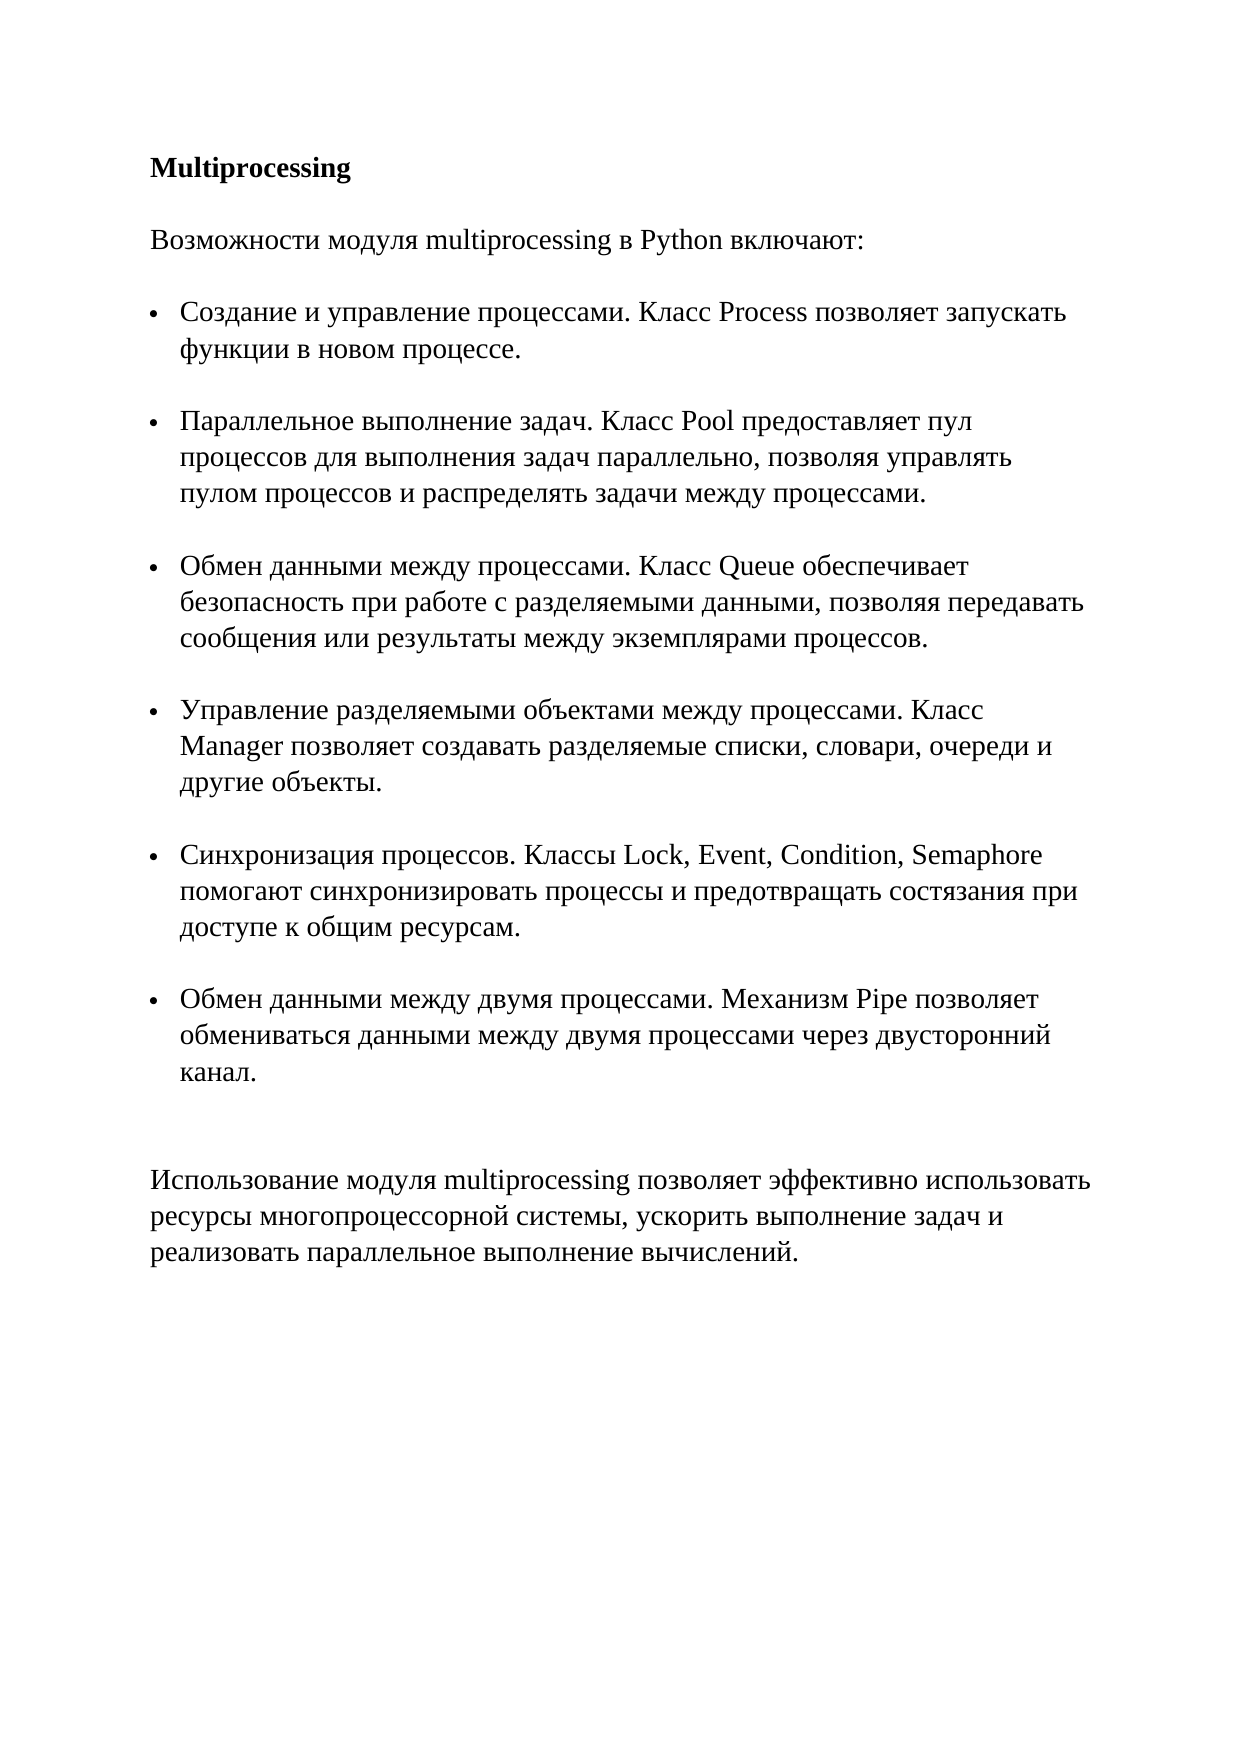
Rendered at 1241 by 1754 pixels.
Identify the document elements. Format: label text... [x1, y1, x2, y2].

text Использование модуля multiprocessing позволяет эффективно использовать ресурсы многопроцессорной системы, ускорить выполнение задач и реализовать параллельное выполнение вычислений. [150, 1162, 1093, 1268]
text Возможности модуля multiprocessing в Python включают: [150, 186, 1093, 256]
list Синхронизация процессов. Классы Lock, Event, Condition, Semaphore помогают синхронизировать процессы и предотвращать состязания при доступе к общим ресурсам. [150, 837, 1093, 943]
list Управление разделяемыми объектами между процессами. Класс Manager позволяет создавать разделяемые списки, словари, очереди и другие объекты. [150, 692, 1093, 798]
text Multiprocessing [150, 150, 1093, 183]
list Создание и управление процессами. Класс Process позволяет запускать функции в новом процессе. [150, 294, 1093, 364]
list Обмен данными между процессами. Класс Queue обеспечивает безопасность при работе с разделяемыми данными, позволяя передавать сообщения или результаты между экземплярами процессов. [150, 548, 1093, 653]
list Обмен данными между двумя процессами. Механизм Pipe позволяет обмениваться данными между двумя процессами через двусторонний канал. [150, 981, 1093, 1087]
list Параллельное выполнение задач. Класс Pool предоставляет пул процессов для выполнения задач параллельно, позволяя управлять пулом процессов и распределять задачи между процессами. [150, 403, 1093, 509]
